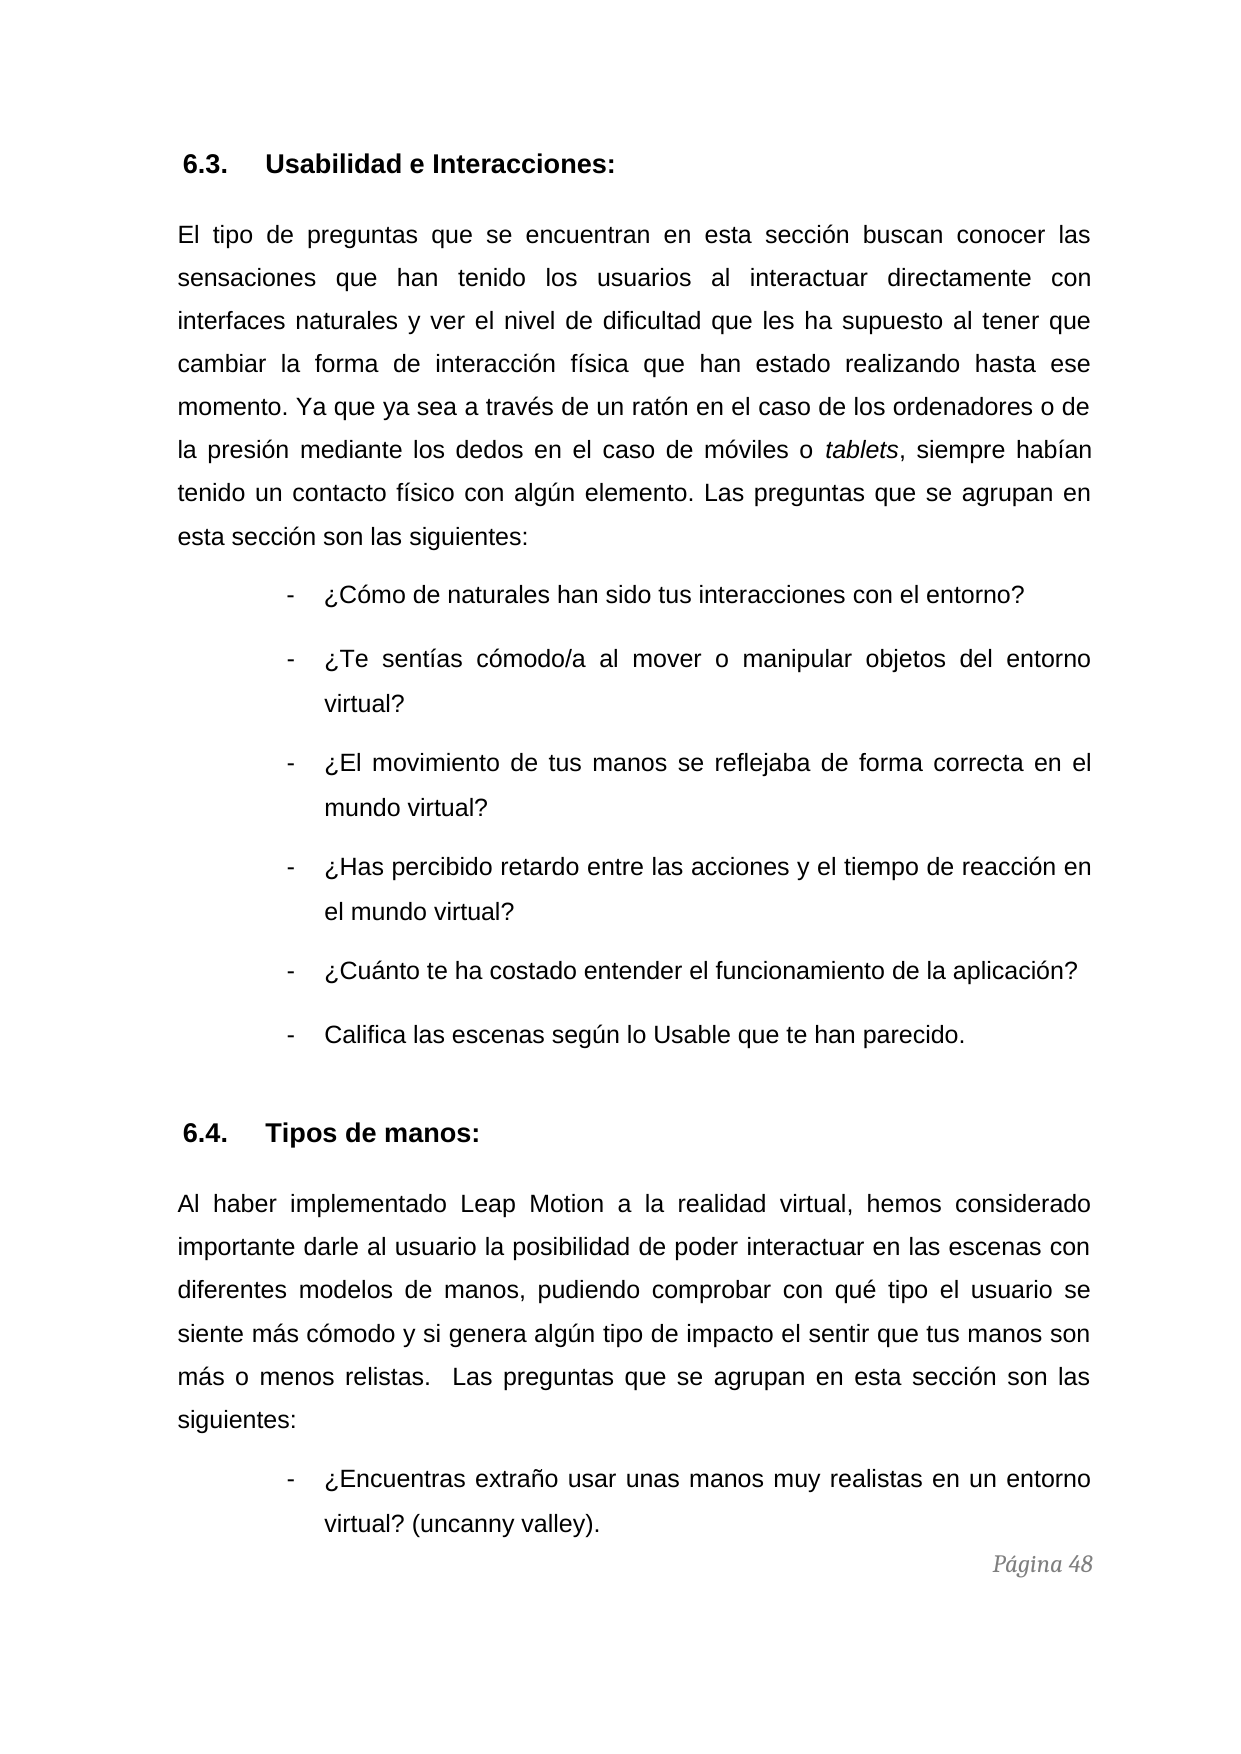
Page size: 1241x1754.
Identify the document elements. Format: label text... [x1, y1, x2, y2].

text Al haber implementado Leap Motion a la realidad virtual, hemos considerado importante darle al usuario la posibilidad de poder interactuar en las escenas con diferentes modelos de manos, pudiendo comprobar con qué tipo el usuario se siente más cómodo y si genera algún tipo de impacto el sentir que tus manos son más o menos relistas. Las preguntas que se agrupan en esta sección son las siguientes: [177, 1189, 1092, 1434]
text El tipo de preguntas que se encuentran en esta sección buscan conocer las sensaciones que han tenido los usuarios al interactuar directamente con interfaces naturales y ver el nivel de dificultad que les ha supuesto al tener que cambiar la forma de interacción física que han estado realizando hasta ese momento. Ya que ya sea a través de un ratón en el caso de los ordenadores o de la presión mediante los dedos en el caso de móviles o tablets, siempre habían tenido un contacto físico con algún elemento. Las preguntas que se agrupan en esta sección son las siguientes: [177, 219, 1092, 550]
subtitle Usabilidad e Interacciones: [183, 148, 1092, 179]
list ¿Cómo de naturales han sido tus interacciones con el entorno? [286, 577, 1092, 611]
subtitle Tipos de manos: [183, 1117, 1092, 1149]
list Califica las escenas según lo Usable que te han parecido. [287, 1016, 1092, 1050]
list ¿Cuánto te ha costado entender el funcionamiento de la aplicación? [287, 953, 1092, 987]
list ¿Encuentras extraño usar unas manos muy realistas en un entorno virtual? (uncanny valley). [287, 1461, 1092, 1538]
list ¿Has percibido retardo entre las acciones y el tiempo de reacción en el mundo virtual? [287, 849, 1092, 926]
list ¿Te sentías cómodo/a al mover o manipular objetos del entorno virtual? [287, 641, 1092, 718]
list ¿El movimiento de tus manos se reflejaba de forma correcta en el mundo virtual? [287, 745, 1092, 822]
